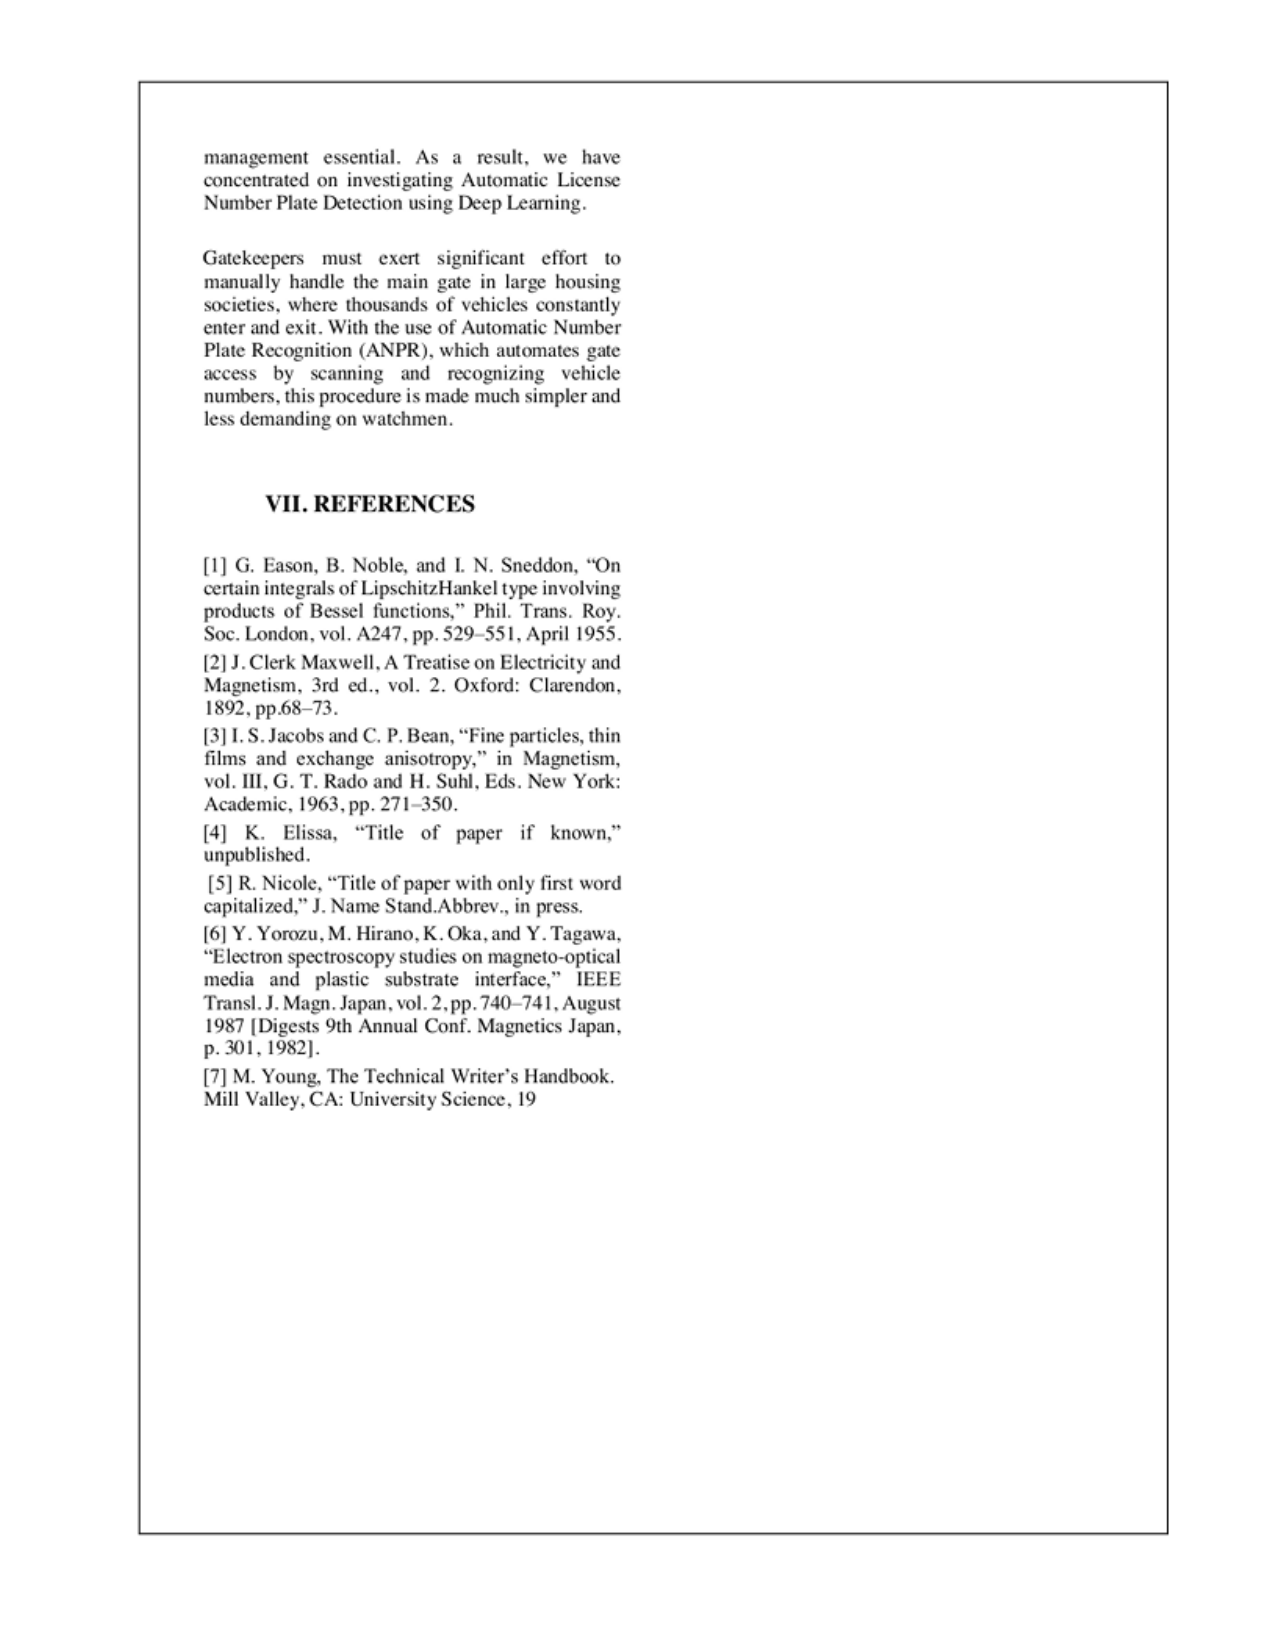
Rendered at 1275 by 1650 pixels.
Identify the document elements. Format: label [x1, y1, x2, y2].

picture [122, 75, 1185, 1547]
